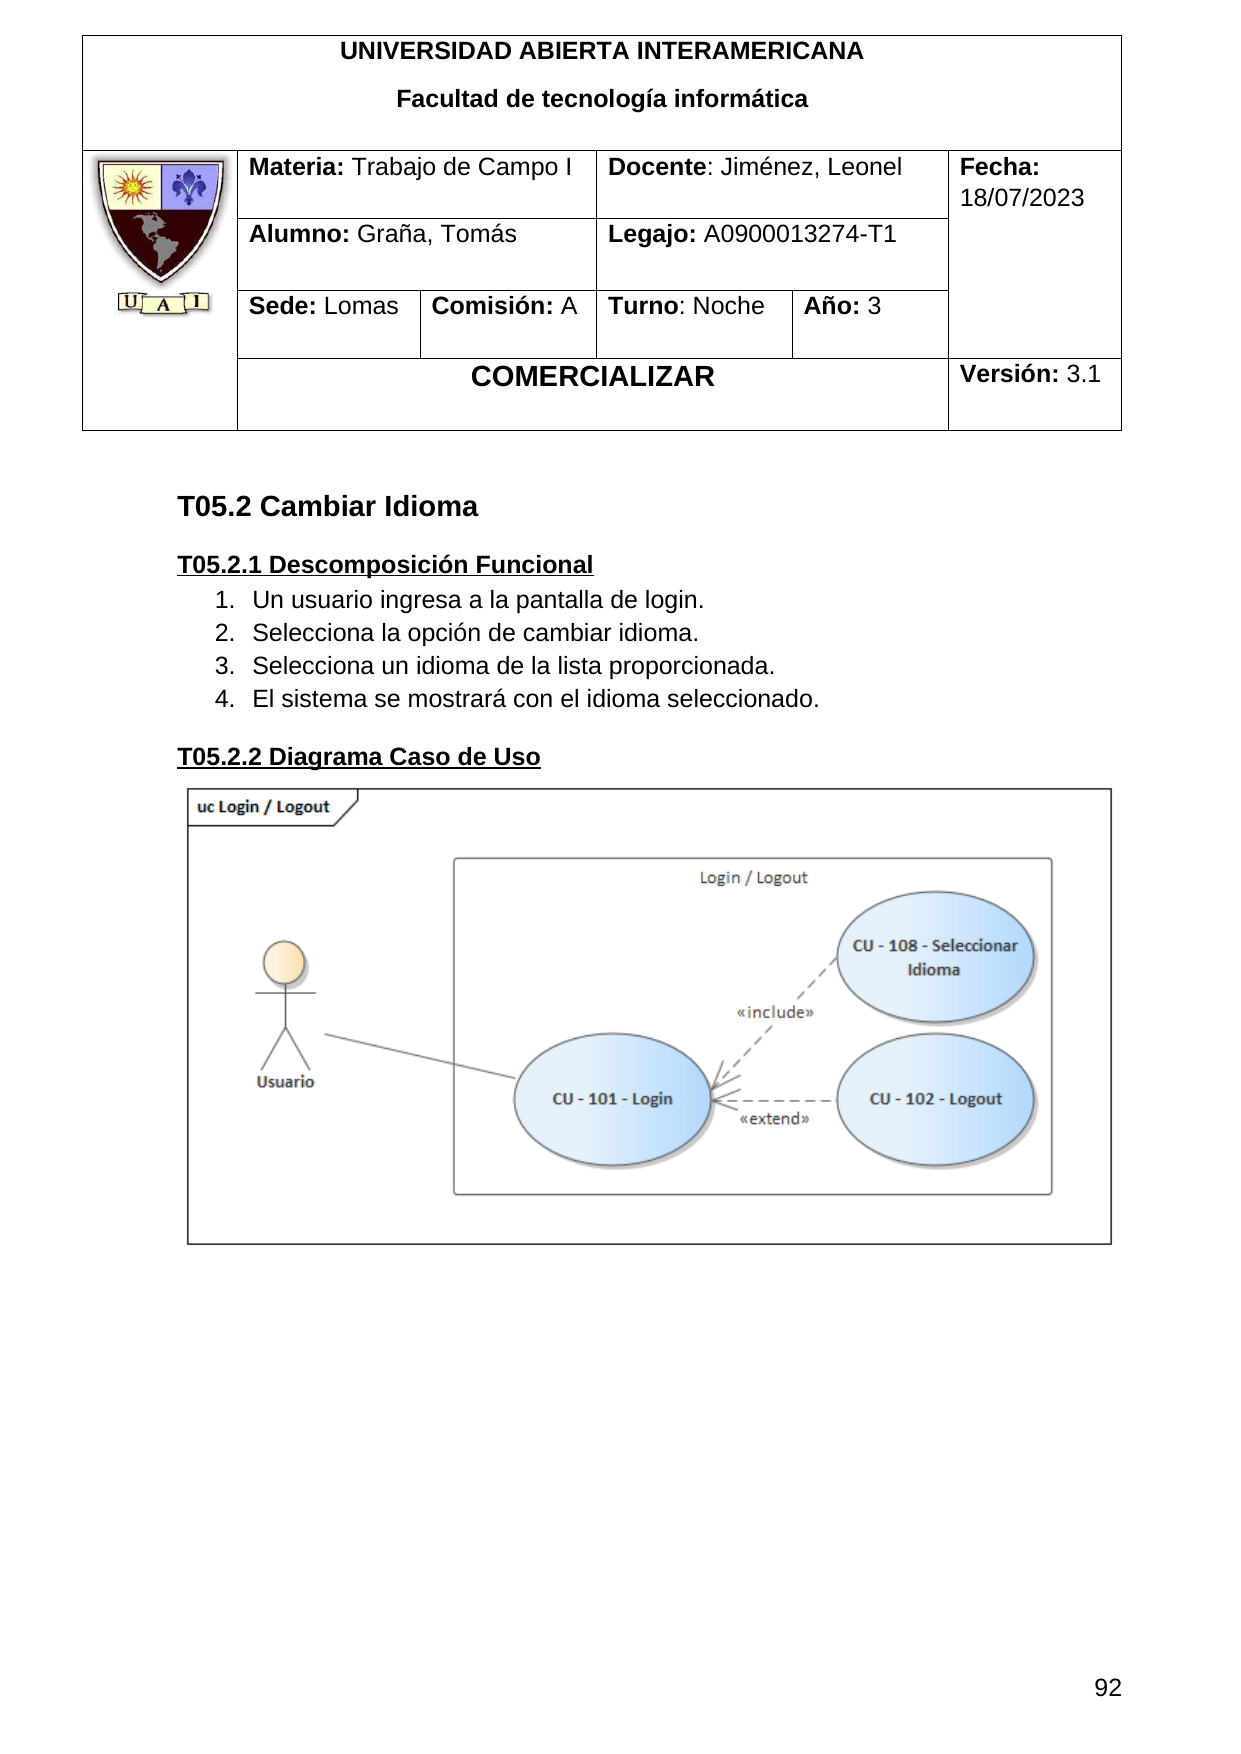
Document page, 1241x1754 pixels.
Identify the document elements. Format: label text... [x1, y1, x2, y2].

list El sistema se mostrará con el idioma seleccionado. [214, 684, 1122, 713]
subtitle T05.2.1 Descomposición Funcional [177, 550, 1122, 579]
list Selecciona la opción de cambiar idioma. [214, 618, 1122, 647]
subtitle T05.2.2 Diagrama Caso de Uso [177, 742, 1122, 771]
picture [87, 151, 234, 320]
subtitle T05.2 Cambiar Idioma [177, 489, 1122, 522]
list Un usuario ingresa a la pantalla de login. [214, 585, 1122, 614]
picture [177, 777, 1122, 1255]
list Selecciona un idioma de la lista proporcionada. [214, 651, 1122, 680]
